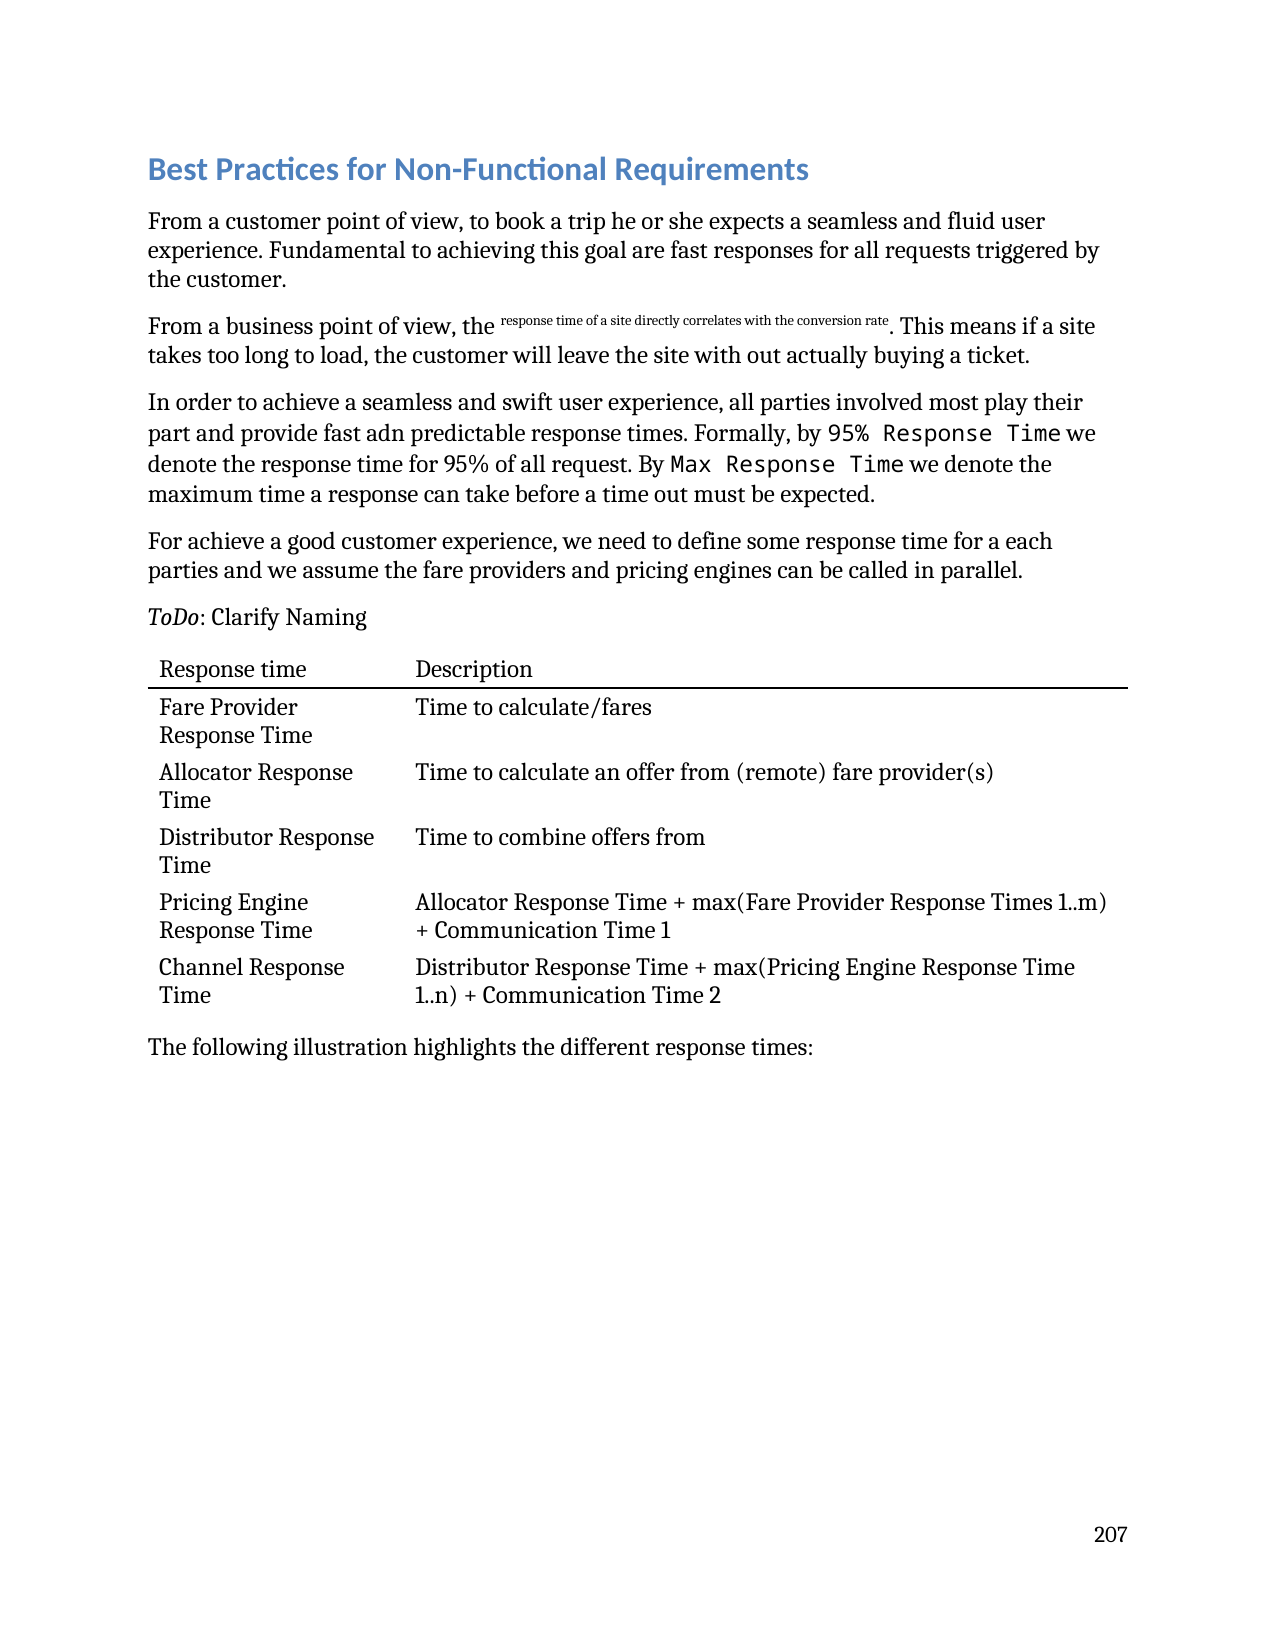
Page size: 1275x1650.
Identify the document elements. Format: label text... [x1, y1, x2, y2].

text The following illustration highlights the different response times: [148, 1032, 1127, 1061]
text For achieve a good customer experience, we need to define some response time for a each parties and we assume the fare providers and pricing engines can be called in parallel. [148, 527, 1127, 584]
text ToDo: Clarify Naming [148, 603, 1127, 632]
text In order to achieve a seamless and swift user experience, all parties involved most play their part and provide fast adn predictable response times. Formally, by 95% Response Time we denote the response time for 95% of all request. By Max Response Time we denote the maximum time a response can take before a time out must be expected. [148, 388, 1127, 508]
subtitle Best Practices for Non-Functional Requirements [148, 148, 1127, 188]
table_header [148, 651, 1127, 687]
text From a customer point of view, to book a trip he or she expects a seamless and fluid user experience. Fundamental to achieving this goal are fast responses for all requests triggered by the customer. [148, 207, 1127, 293]
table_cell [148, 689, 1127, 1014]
text From a business point of view, the response time of a site directly correlates with the conversion rate. This means if a site takes too long to load, the customer will leave the site with out actually buying a ticket. [148, 312, 1127, 369]
